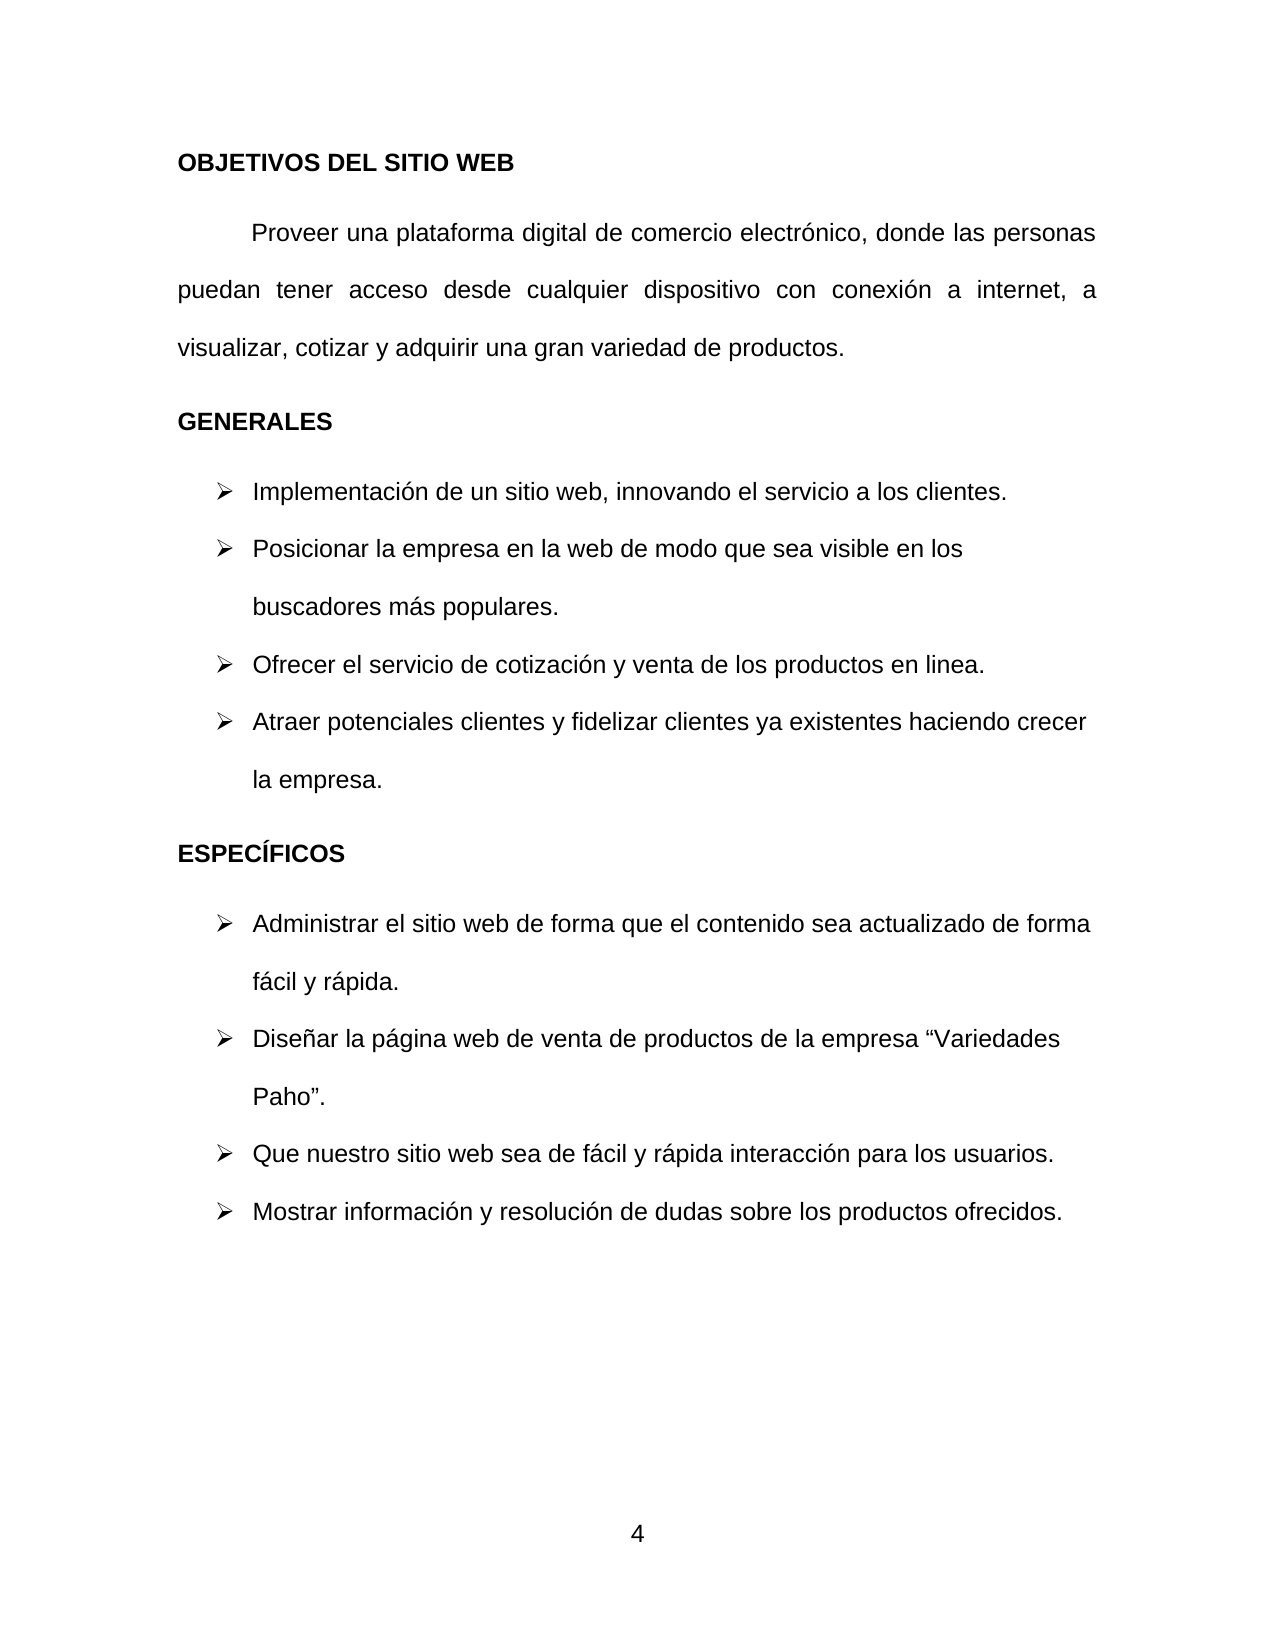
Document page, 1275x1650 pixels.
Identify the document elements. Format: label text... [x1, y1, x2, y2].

list Atraer potenciales clientes y fidelizar clientes ya existentes haciendo crecer la empresa. [215, 707, 1098, 794]
subtitle GENERALES [177, 407, 1098, 436]
list Diseñar la página web de venta de productos de la empresa “Variedades Paho”. [215, 1024, 1098, 1111]
list Ofrecer el servicio de cotización y venta de los productos en linea. [215, 649, 1098, 678]
list Administrar el sitio web de forma que el contenido sea actualizado de forma fácil y rápida. [215, 909, 1098, 995]
list Que nuestro sitio web sea de fácil y rápida interacción para los usuarios. [215, 1139, 1098, 1168]
subtitle OBJETIVOS DEL SITIO WEB [177, 148, 1098, 176]
text Proveer una plataforma digital de comercio electrónico, donde las personas puedan tener acceso desde cualquier dispositivo con conexión a internet, a visualizar, cotizar y adquirir una gran variedad de productos. [177, 218, 1098, 361]
list Implementación de un sitio web, innovando el servicio a los clientes. [215, 477, 1098, 506]
subtitle ESPECÍFICOS [177, 839, 1098, 868]
list Mostrar información y resolución de dudas sobre los productos ofrecidos. [215, 1197, 1098, 1226]
list Posicionar la empresa en la web de modo que sea visible en los buscadores más populares. [215, 534, 1098, 621]
